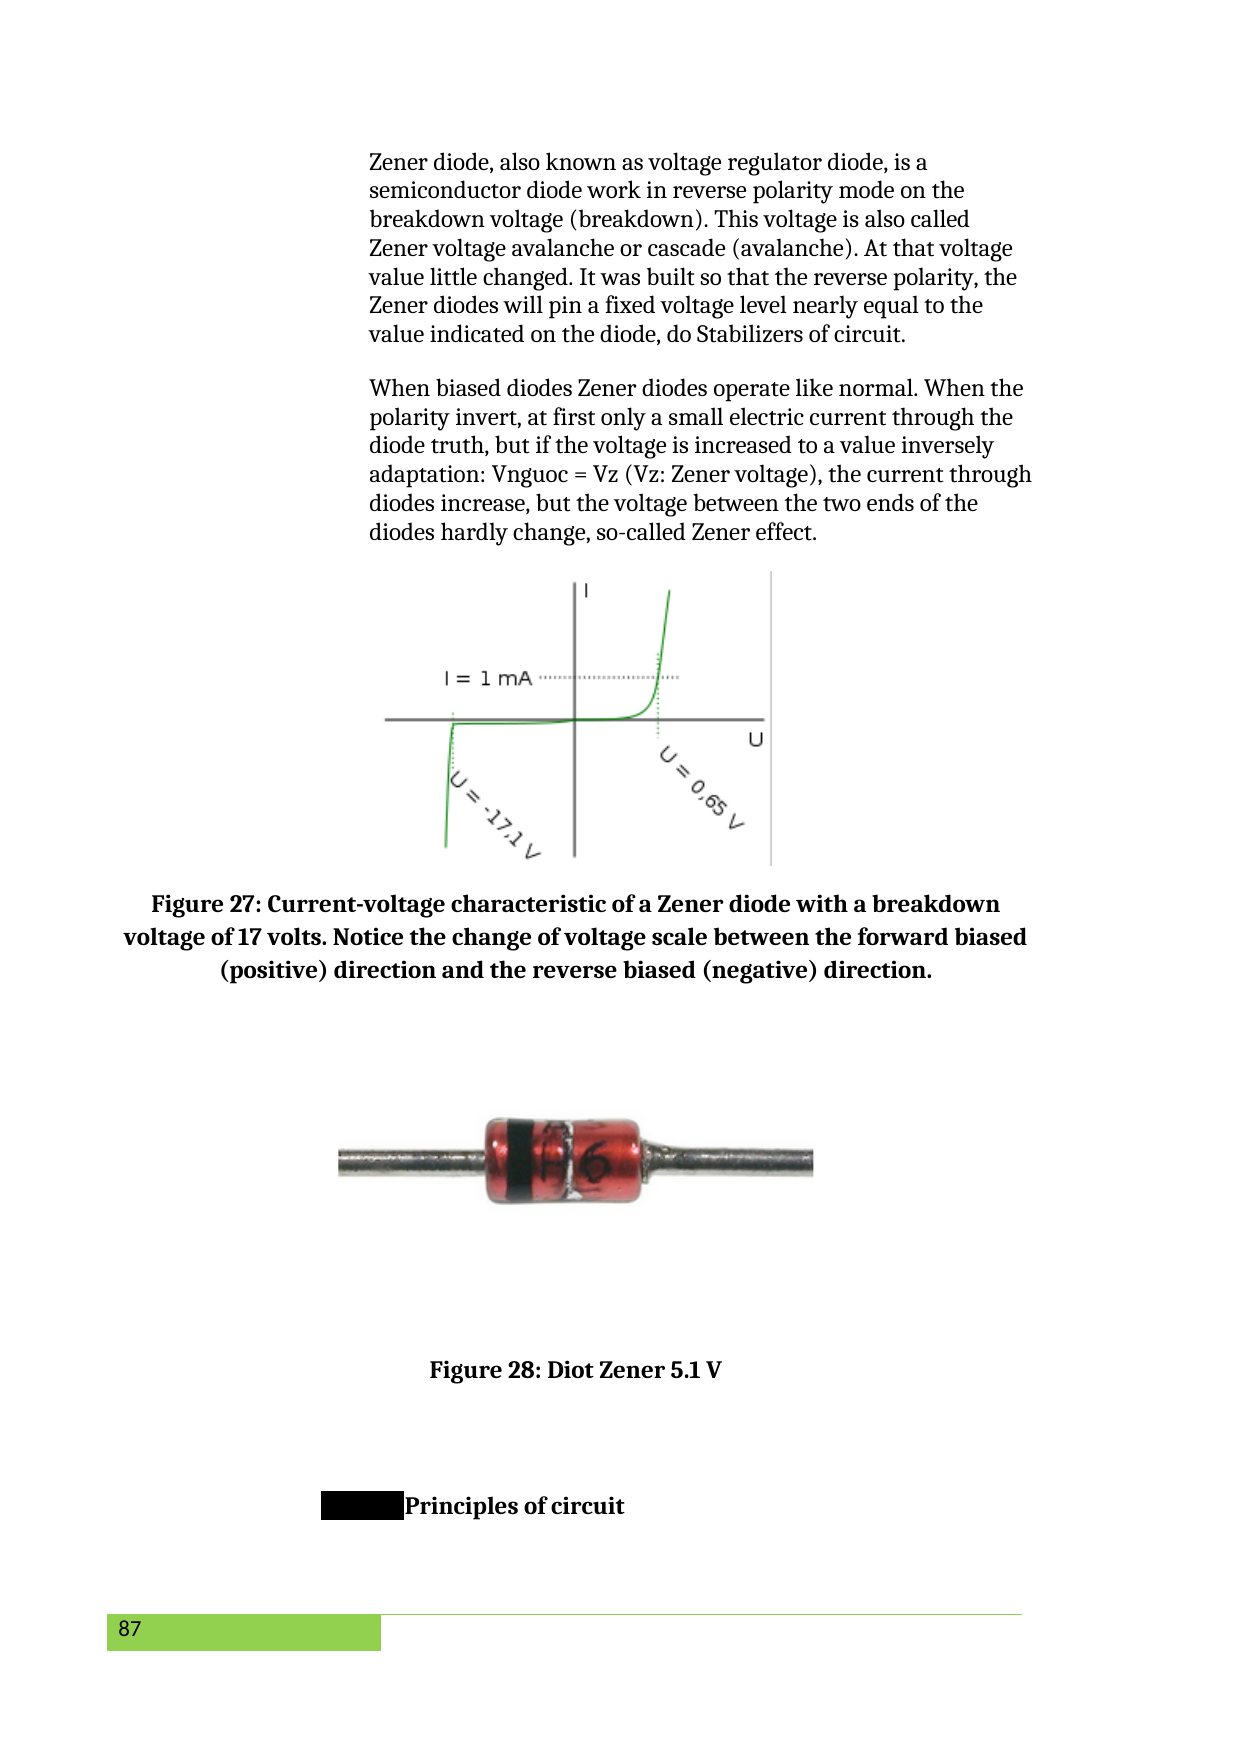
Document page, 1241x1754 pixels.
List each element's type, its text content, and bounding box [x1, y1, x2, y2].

picture [338, 989, 814, 1332]
text Zener diode, also known as voltage regulator diode, is a semiconductor diode work in reverse polarity mode on the breakdown voltage (breakdown). This voltage is also called Zener voltage avalanche or cascade (avalanche). At that voltage value little changed. It was built so that the reverse polarity, the Zener diodes will pin a fixed voltage level nearly equal to the value indicated on the diode, do Stabilizers of circuit. [369, 148, 1033, 349]
text Figure 28: Diot Zener 5.1 V [118, 1356, 1033, 1385]
text When biased diodes Zener diodes operate like normal. When the polarity invert, at first only a small electric current through the diode truth, but if the voltage is increased to a value inversely adaptation: Vnguoc = Vz (Vz: Zener voltage), the current through diodes increase, but the voltage between the two ends of the diodes hardly change, so-called Zener effect. [369, 374, 1033, 546]
subtitle Principles of circuit [321, 1491, 1033, 1521]
text Figure 27: Current-voltage characteristic of a Zener diode with a breakdown voltage of 17 volts. Notice the change of voltage scale between the forward biased (positive) direction and the reverse biased (negative) direction. [118, 890, 1033, 985]
picture [379, 571, 772, 866]
